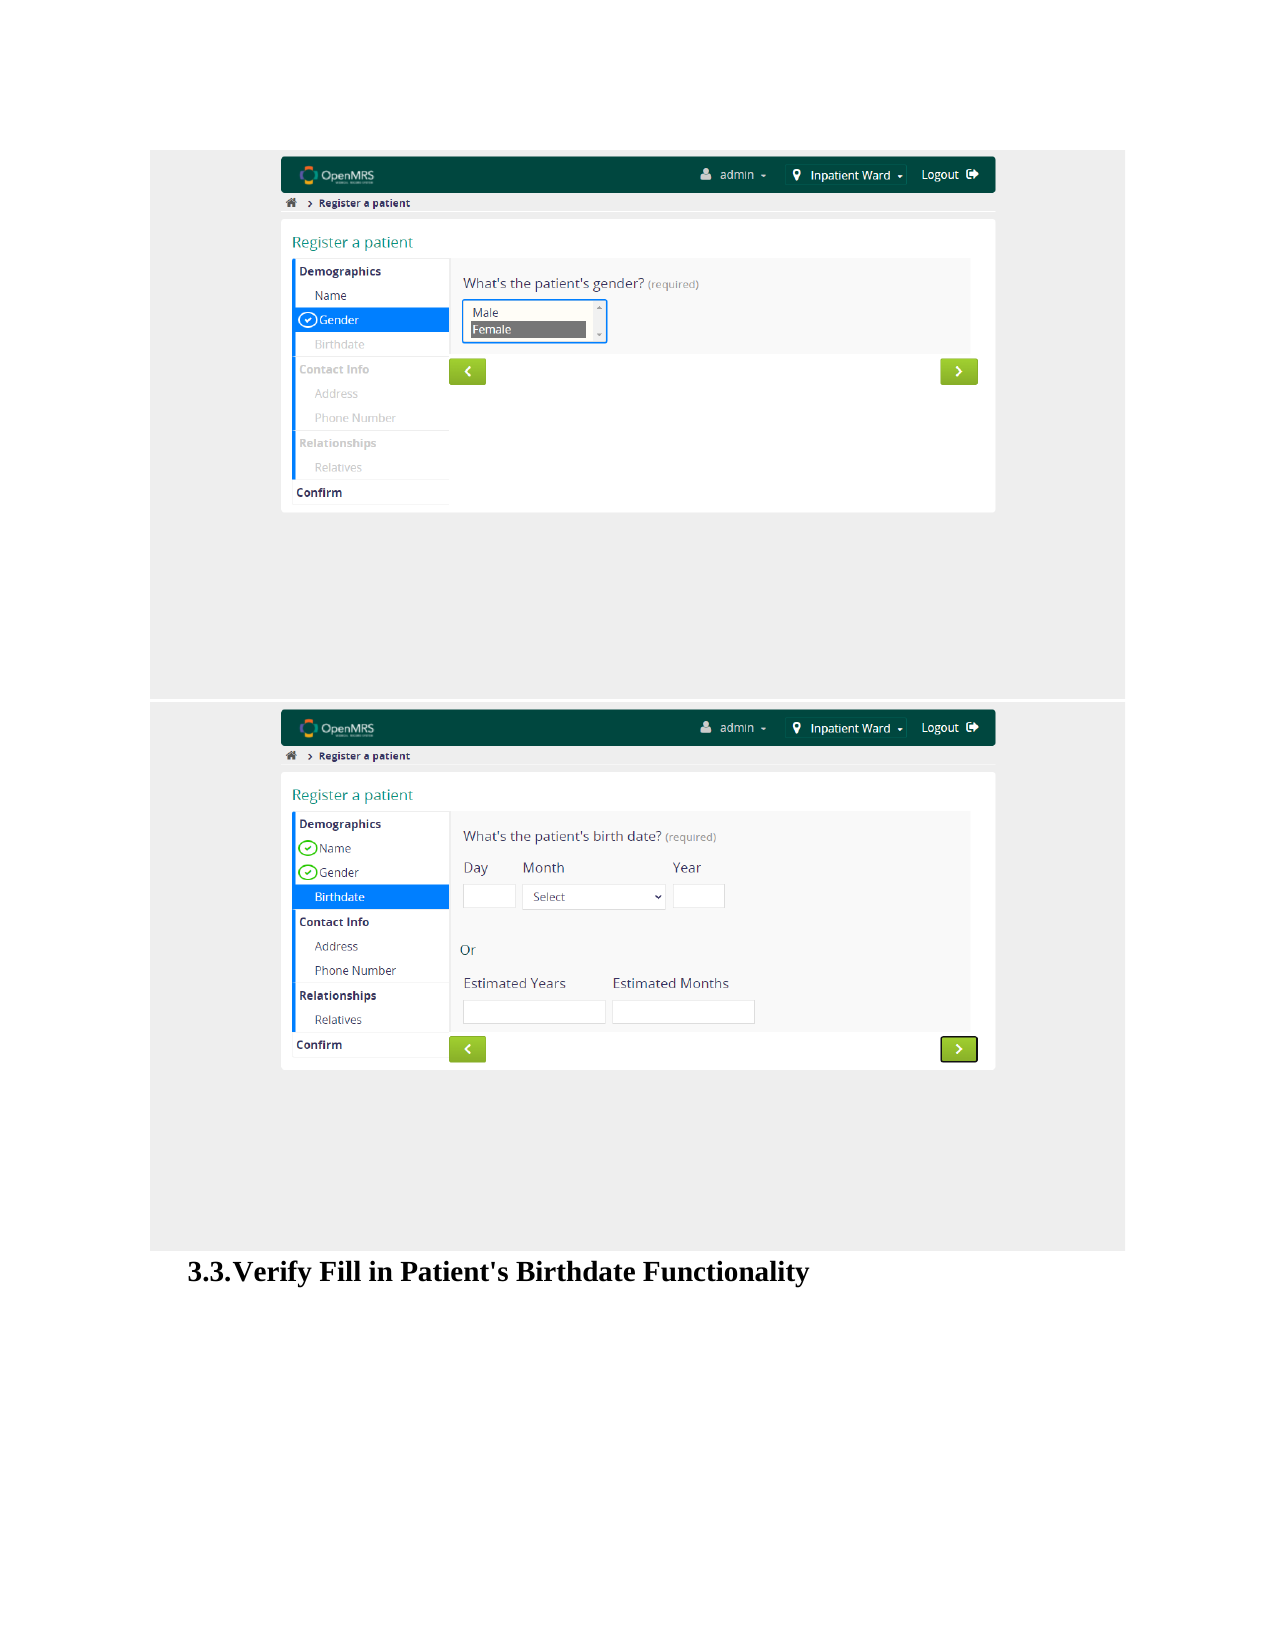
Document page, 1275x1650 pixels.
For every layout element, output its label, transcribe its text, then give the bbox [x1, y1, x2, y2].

list Verify Fill in Patient's Birthdate Functionality [187, 1254, 1125, 1288]
picture [150, 702, 1125, 1251]
picture [150, 150, 1125, 699]
